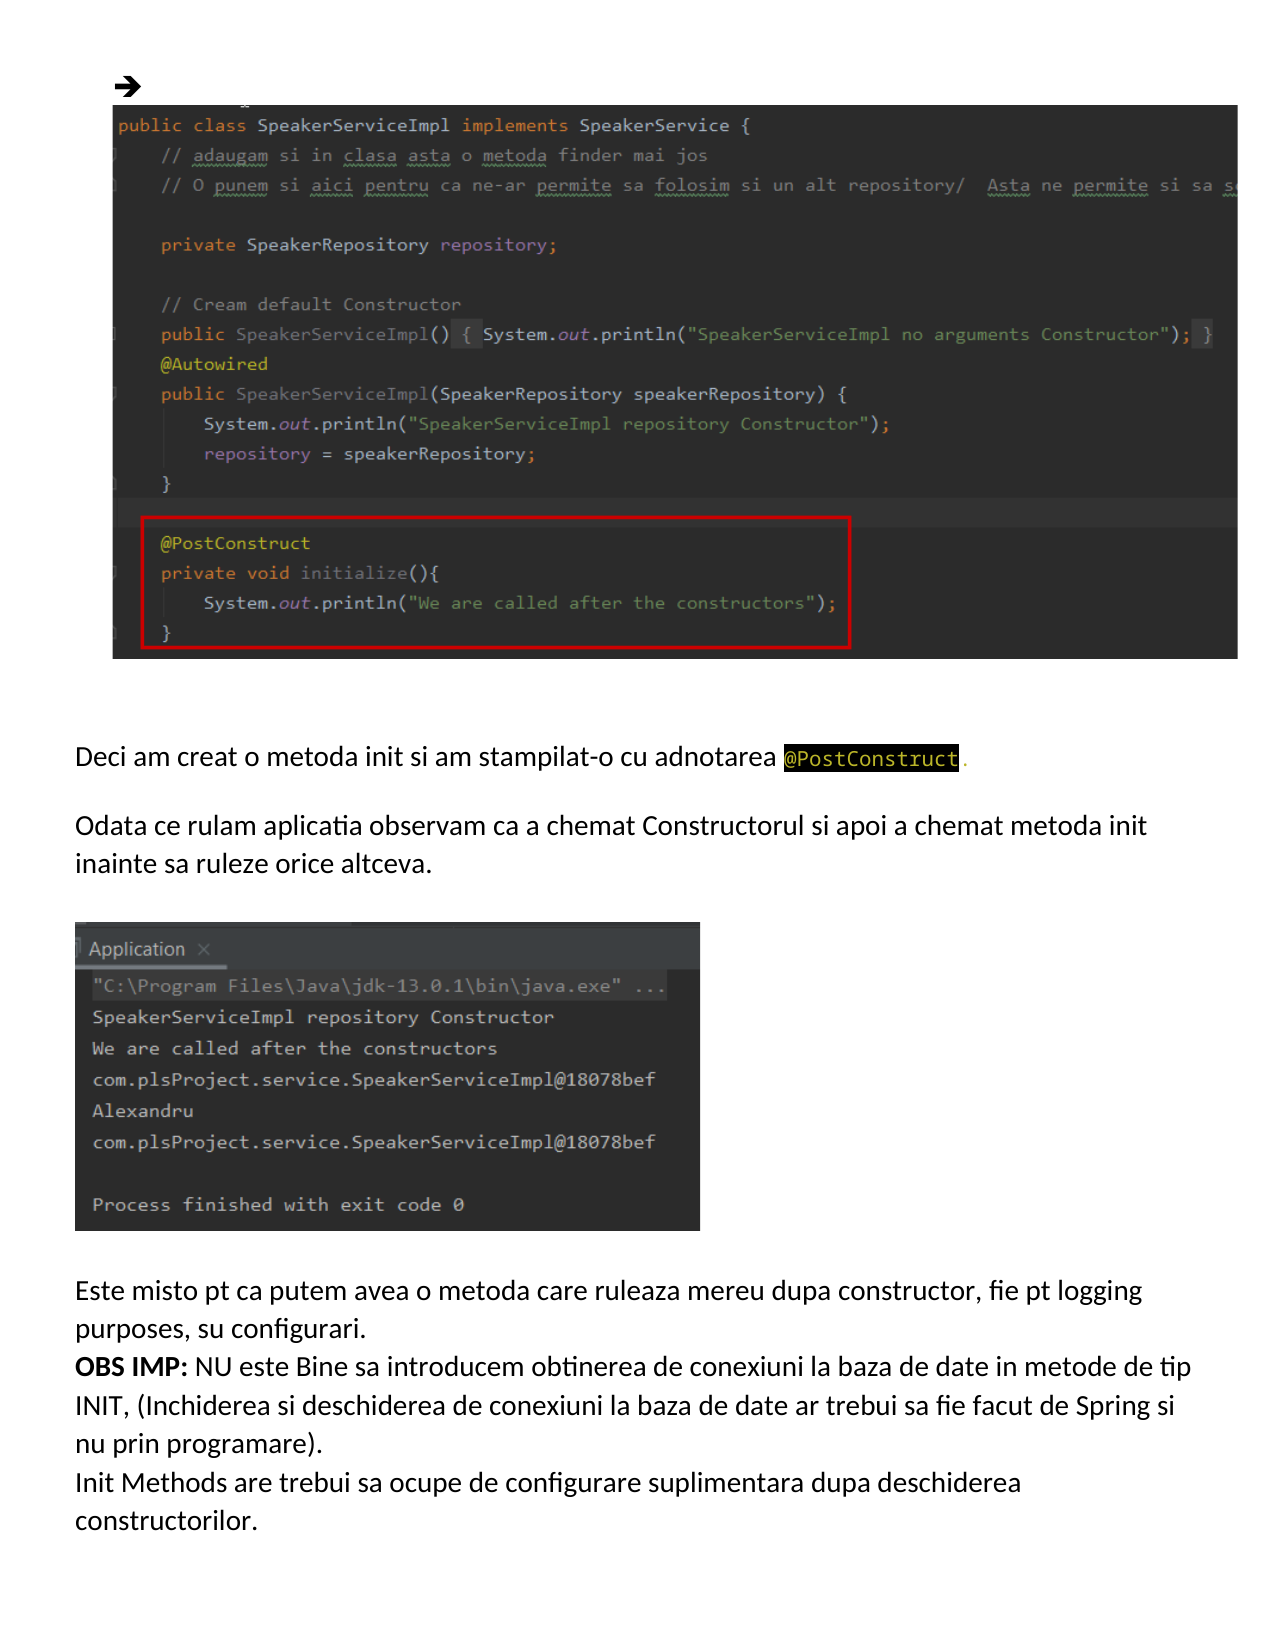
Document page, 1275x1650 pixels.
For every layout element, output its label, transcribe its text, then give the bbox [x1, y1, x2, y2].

text Odata ce rulam aplicatia observam ca a chemat Constructorul si apoi a chemat metoda init inainte sa ruleze orice altceva. [75, 807, 1200, 881]
text Deci am creat o metoda init si am stampilat-o cu adnotarea @PostConstruct. [75, 738, 1200, 773]
text Este misto pt ca putem avea o metoda care ruleaza mereu dupa constructor, fie pt logging purposes, su configurari. [75, 1272, 1200, 1346]
picture [112, 105, 1238, 659]
picture [75, 922, 700, 1231]
text OBS IMP: NU este Bine sa introducem obtinerea de conexiuni la baza de date in metode de tip INIT, (Inchiderea si deschiderea de conexiuni la baza de date ar trebui sa fie facut de Spring si nu prin programare). [75, 1348, 1200, 1461]
text Init Methods are trebui sa ocupe de configurare suplimentara dupa deschiderea constructorilor. [75, 1464, 1200, 1538]
